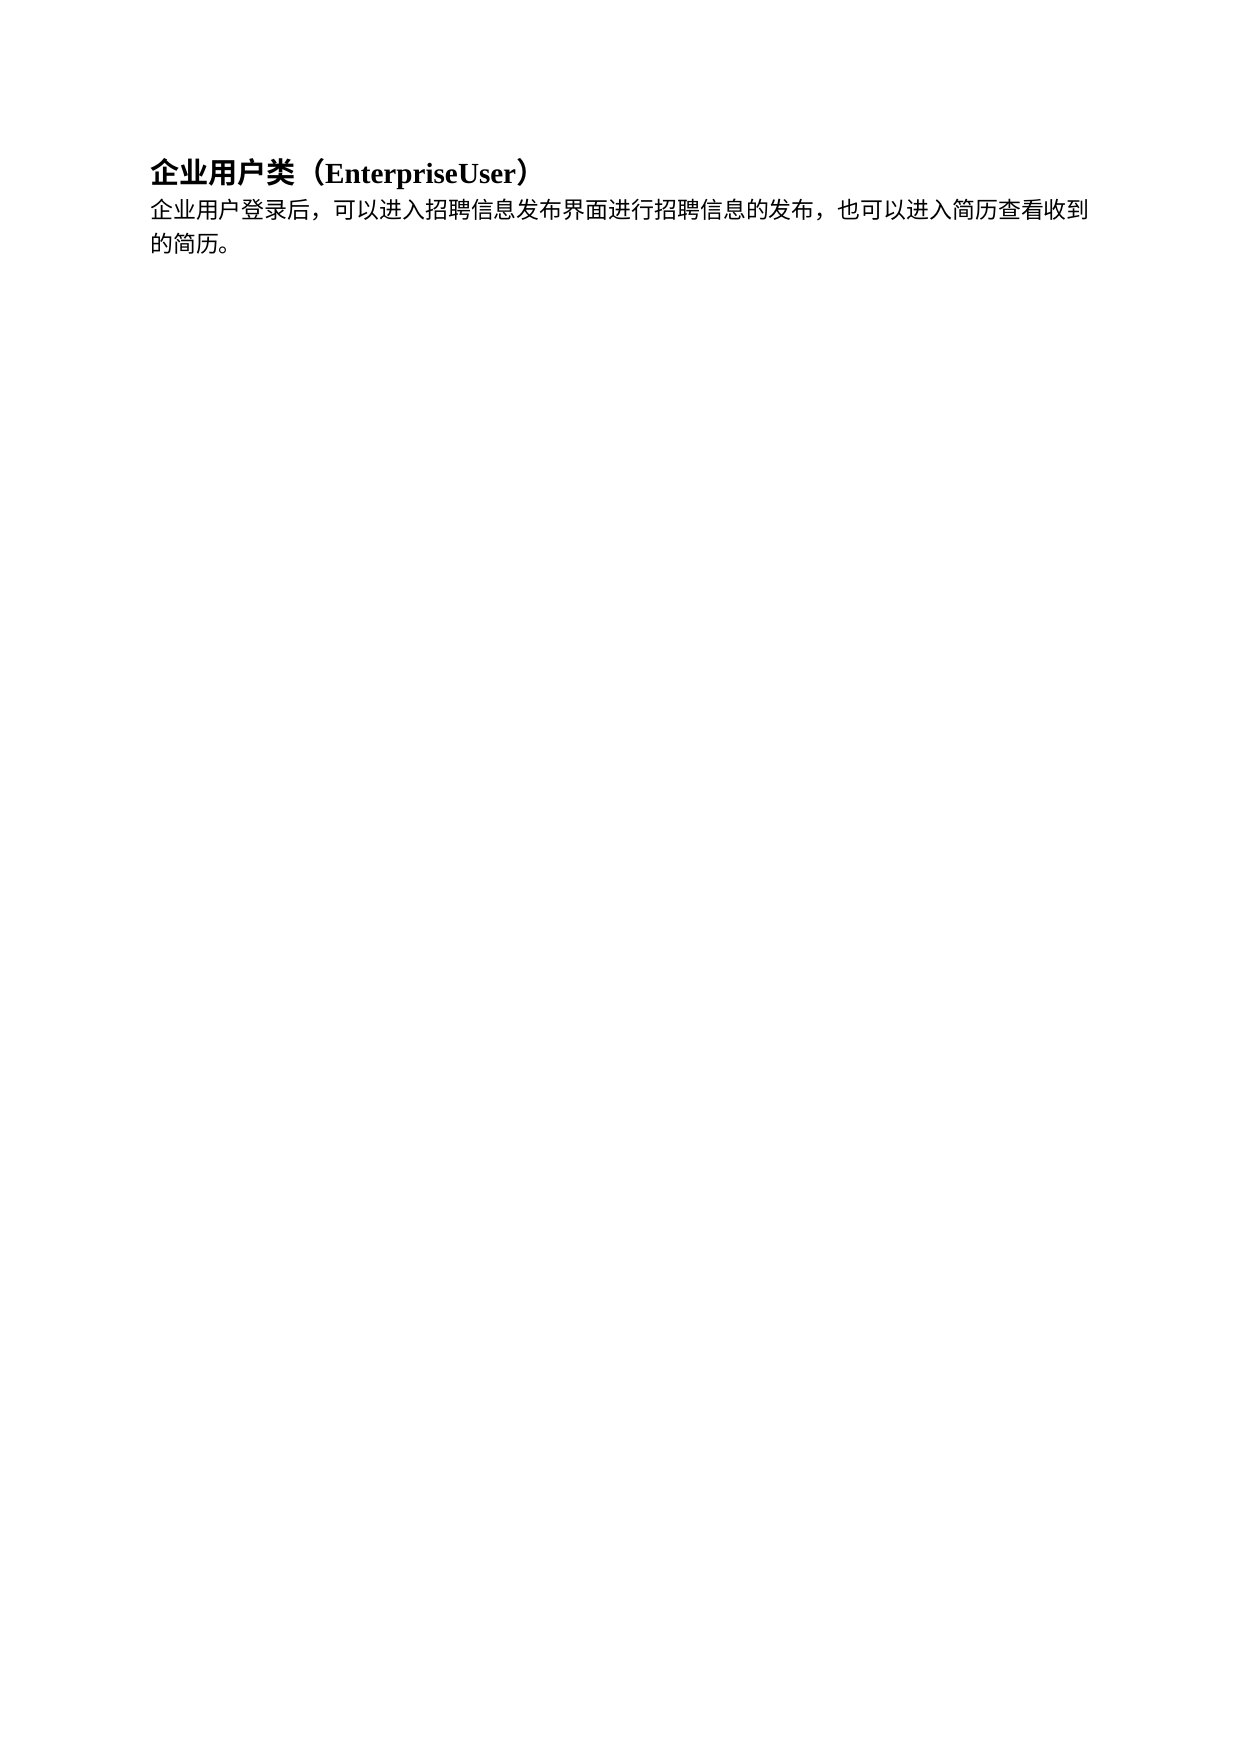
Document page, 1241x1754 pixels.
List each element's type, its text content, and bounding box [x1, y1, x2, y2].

text 企业用户登录后，可以进入招聘信息发布界面进行招聘信息的发布，也可以进入简历查看收到的简历。 [150, 192, 1090, 259]
